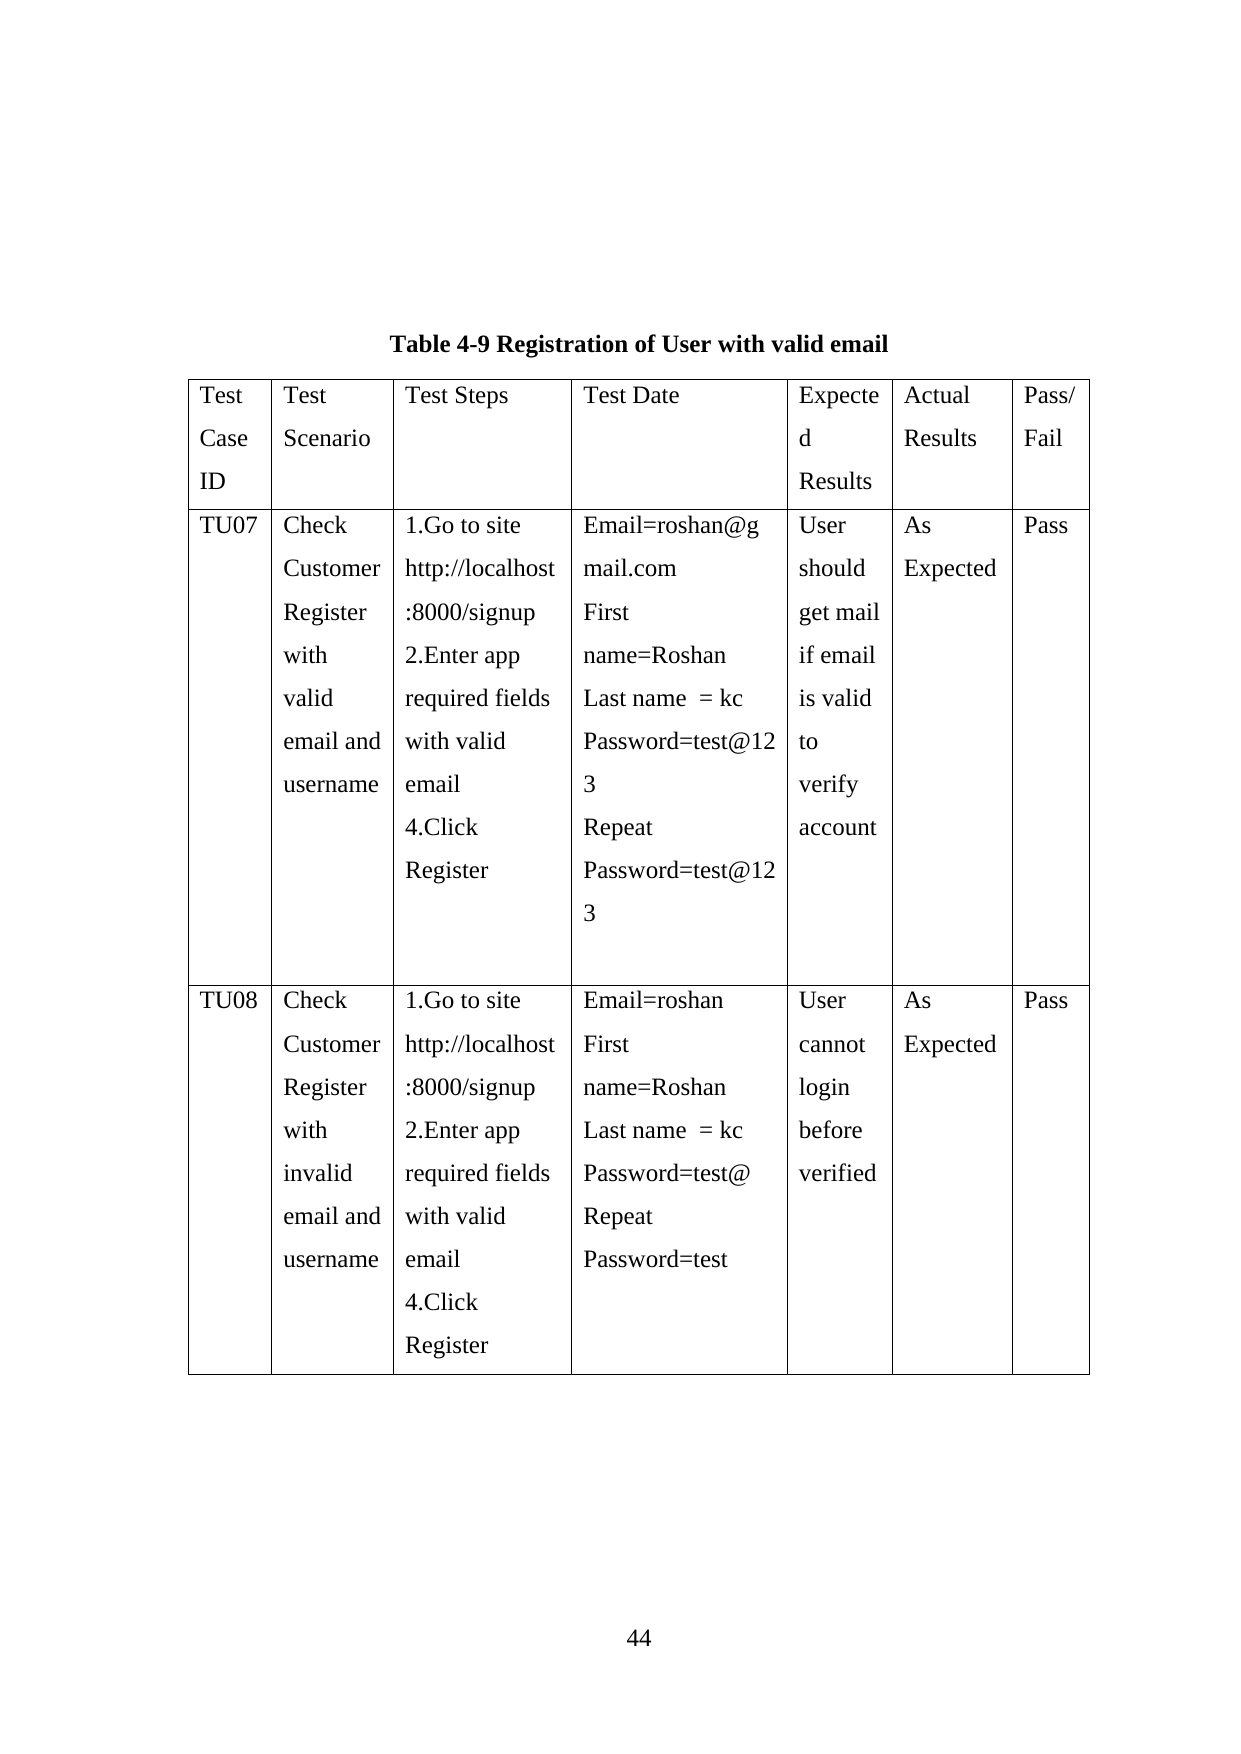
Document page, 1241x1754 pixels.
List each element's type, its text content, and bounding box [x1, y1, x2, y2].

table_cell TU07 [189, 510, 271, 984]
table_header Actual Results [893, 380, 1012, 509]
table_cell TU08 [189, 986, 271, 1374]
table_header Expected Results [788, 380, 892, 509]
table_cell 1.Go to site http://localhost:8000/signup 2.Enter app required fields with valid email 4.Click Register [394, 510, 571, 984]
table_cell Email=roshan First name=Roshan Last name = kc Password=test@ Repeat Password=test [572, 986, 787, 1374]
table_cell Check Customer Register with invalid email and username [272, 986, 393, 1374]
table_cell Check Customer Register with valid email and username [272, 510, 393, 984]
table_header Test Steps [394, 380, 571, 509]
table_header Pass/Fail [1013, 380, 1089, 509]
table_header Test Scenario [272, 380, 393, 509]
table_cell User should get mail if email is valid to verify account [788, 510, 892, 984]
table_cell Pass [1013, 986, 1089, 1374]
table_cell As Expected [893, 510, 1012, 984]
table_cell Email=roshan@gmail.com First name=Roshan Last name = kc Password=test@123 Repeat Password=test@123 [572, 510, 787, 984]
table_cell Pass [1013, 510, 1089, 984]
table_header Test Case ID [189, 380, 271, 509]
table_cell As Expected [893, 986, 1012, 1374]
table_cell 1.Go to site http://localhost:8000/signup 2.Enter app required fields with valid email 4.Click Register [394, 986, 571, 1374]
table_cell User cannot login before verified [788, 986, 892, 1374]
table_header Test Date [572, 380, 787, 509]
